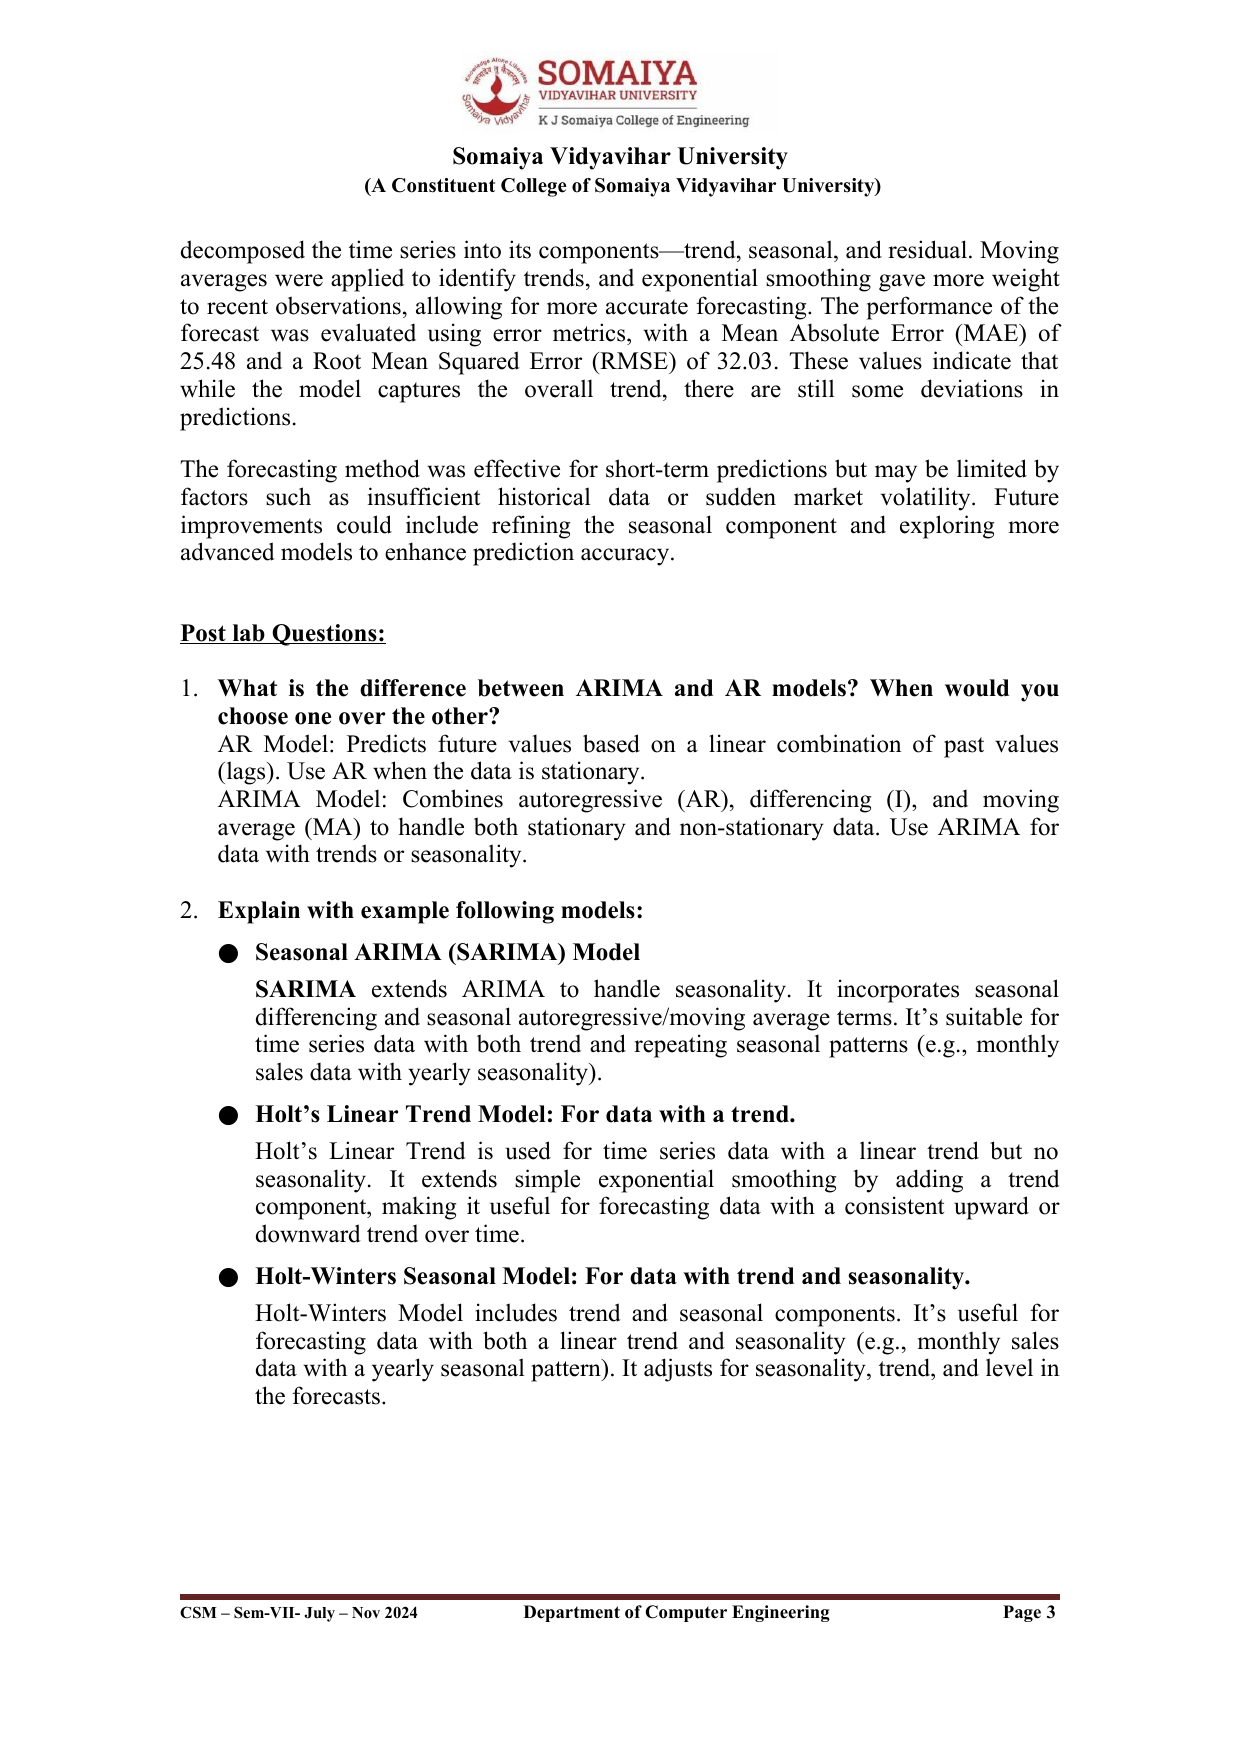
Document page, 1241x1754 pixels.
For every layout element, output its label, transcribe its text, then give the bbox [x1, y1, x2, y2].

text Holt-Winters Model includes trend and seasonal components. It’s useful for forecasting data with both a linear trend and seasonality (e.g., monthly sales data with a yearly seasonal pattern). It adjusts for seasonality, trend, and level in the forecasts. [255, 1299, 1060, 1410]
text SARIMA extends ARIMA to handle seasonality. It incorporates seasonal differencing and seasonal autoregressive/moving average terms. It’s suitable for time series data with both trend and repeating seasonal patterns (e.g., monthly sales data with yearly seasonality). [255, 975, 1060, 1086]
picture [460, 51, 780, 133]
text Post lab Questions: [180, 619, 1060, 647]
text ARIMA Model: Combines autoregressive (AR), differencing (I), and moving average (MA) to handle both stationary and non-stationary data. Use ARIMA for data with trends or seasonality. [217, 785, 1060, 868]
list Explain with example following models: [180, 896, 1060, 924]
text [180, 236, 1060, 430]
list Holt-Winters Seasonal Model: For data with trend and seasonality. [217, 1248, 1060, 1299]
list Holt’s Linear Trend Model: For data with a trend. [217, 1086, 1060, 1137]
text The forecasting method was effective for short-term predictions but may be limited by factors such as insufficient historical data or sudden market volatility. Future improvements could include refining the seasonal component and exploring more advanced models to enhance prediction accuracy. [180, 455, 1060, 566]
list Seasonal ARIMA (SARIMA) Model [217, 924, 1060, 975]
text Holt’s Linear Trend is used for time series data with a linear trend but no seasonality. It extends simple exponential smoothing by adding a trend component, making it useful for forecasting data with a consistent upward or downward trend over time. [255, 1137, 1060, 1248]
text AR Model: Predicts future values based on a linear combination of past values (lags). Use AR when the data is stationary. [217, 730, 1060, 785]
list What is the difference between ARIMA and AR models? When would you choose one over the other? [180, 674, 1060, 730]
